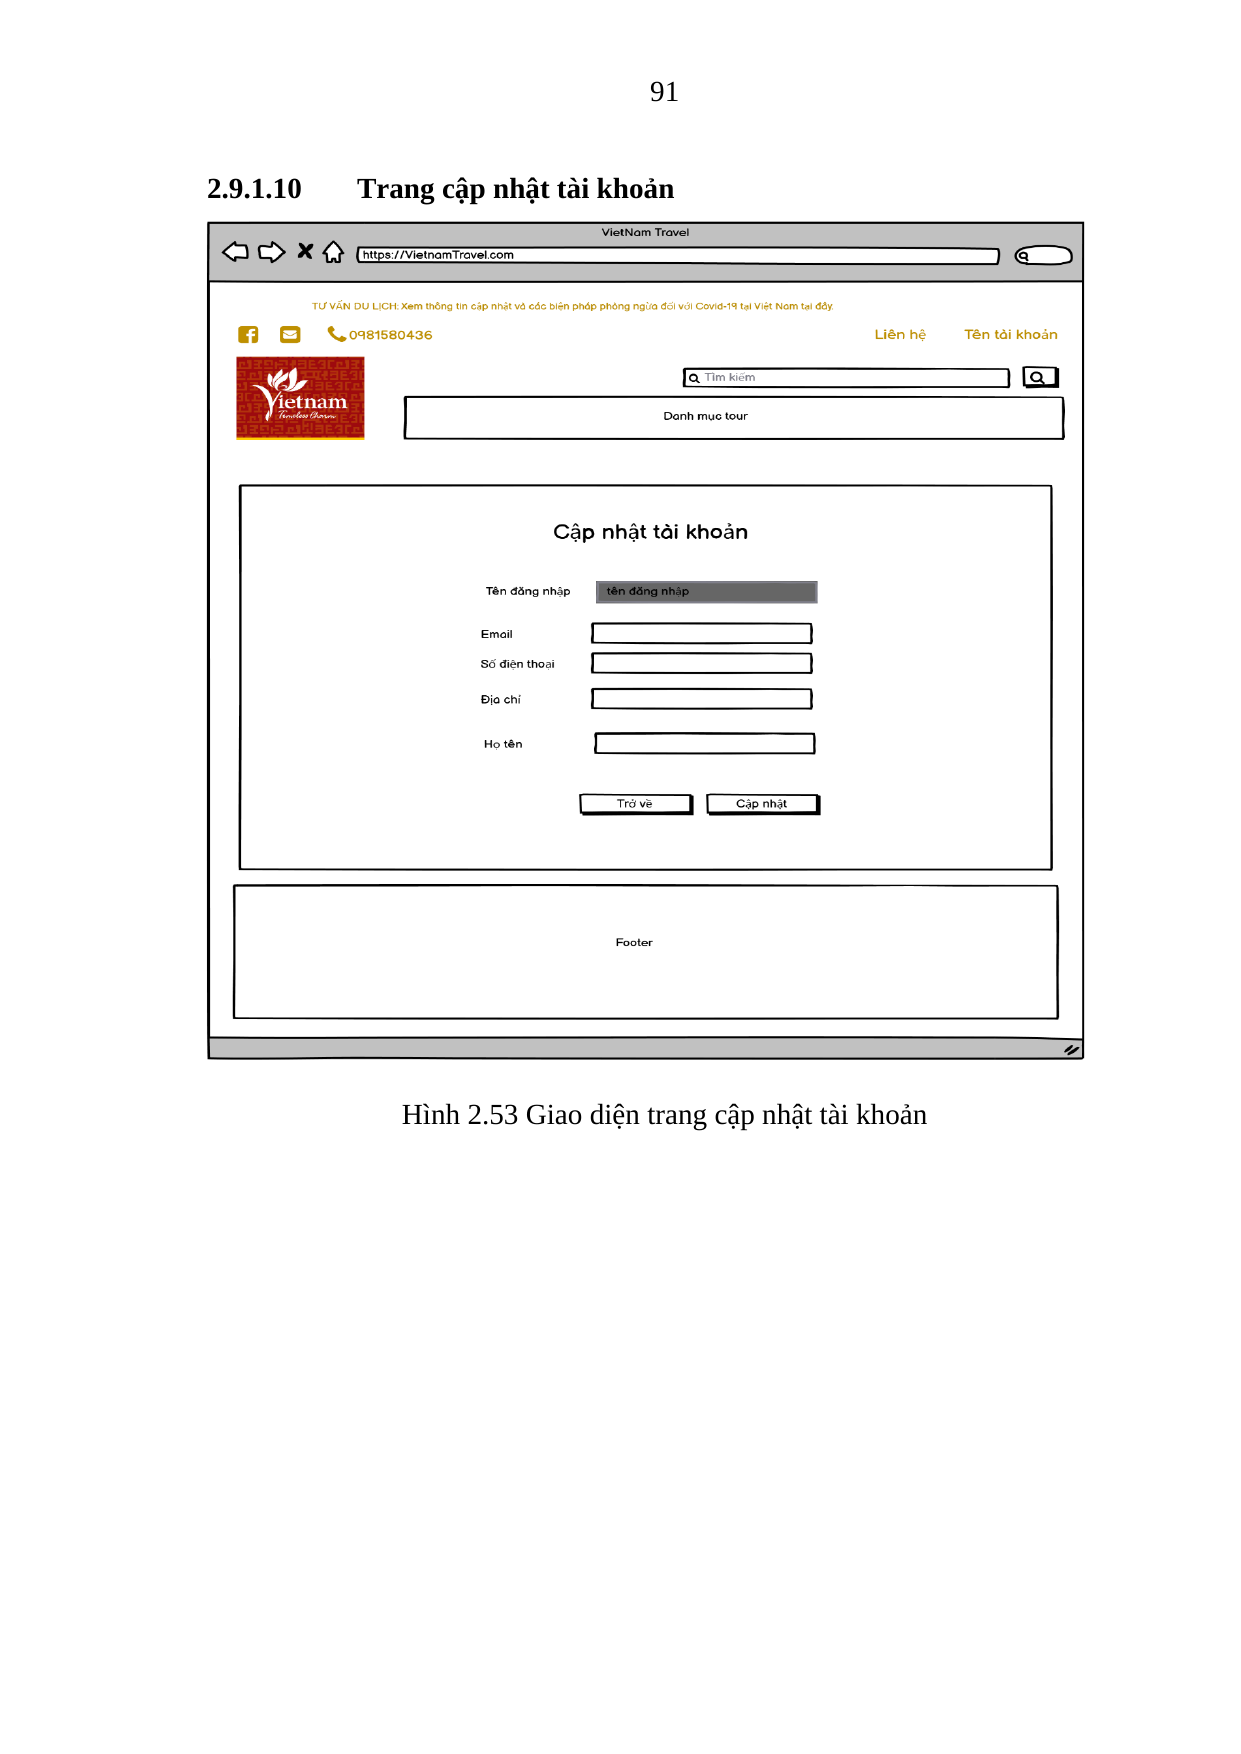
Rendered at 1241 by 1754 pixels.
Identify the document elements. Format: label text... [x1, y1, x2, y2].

subtitle Trang cập nhật tài khoản [207, 171, 1122, 204]
picture [206, 221, 1085, 1060]
